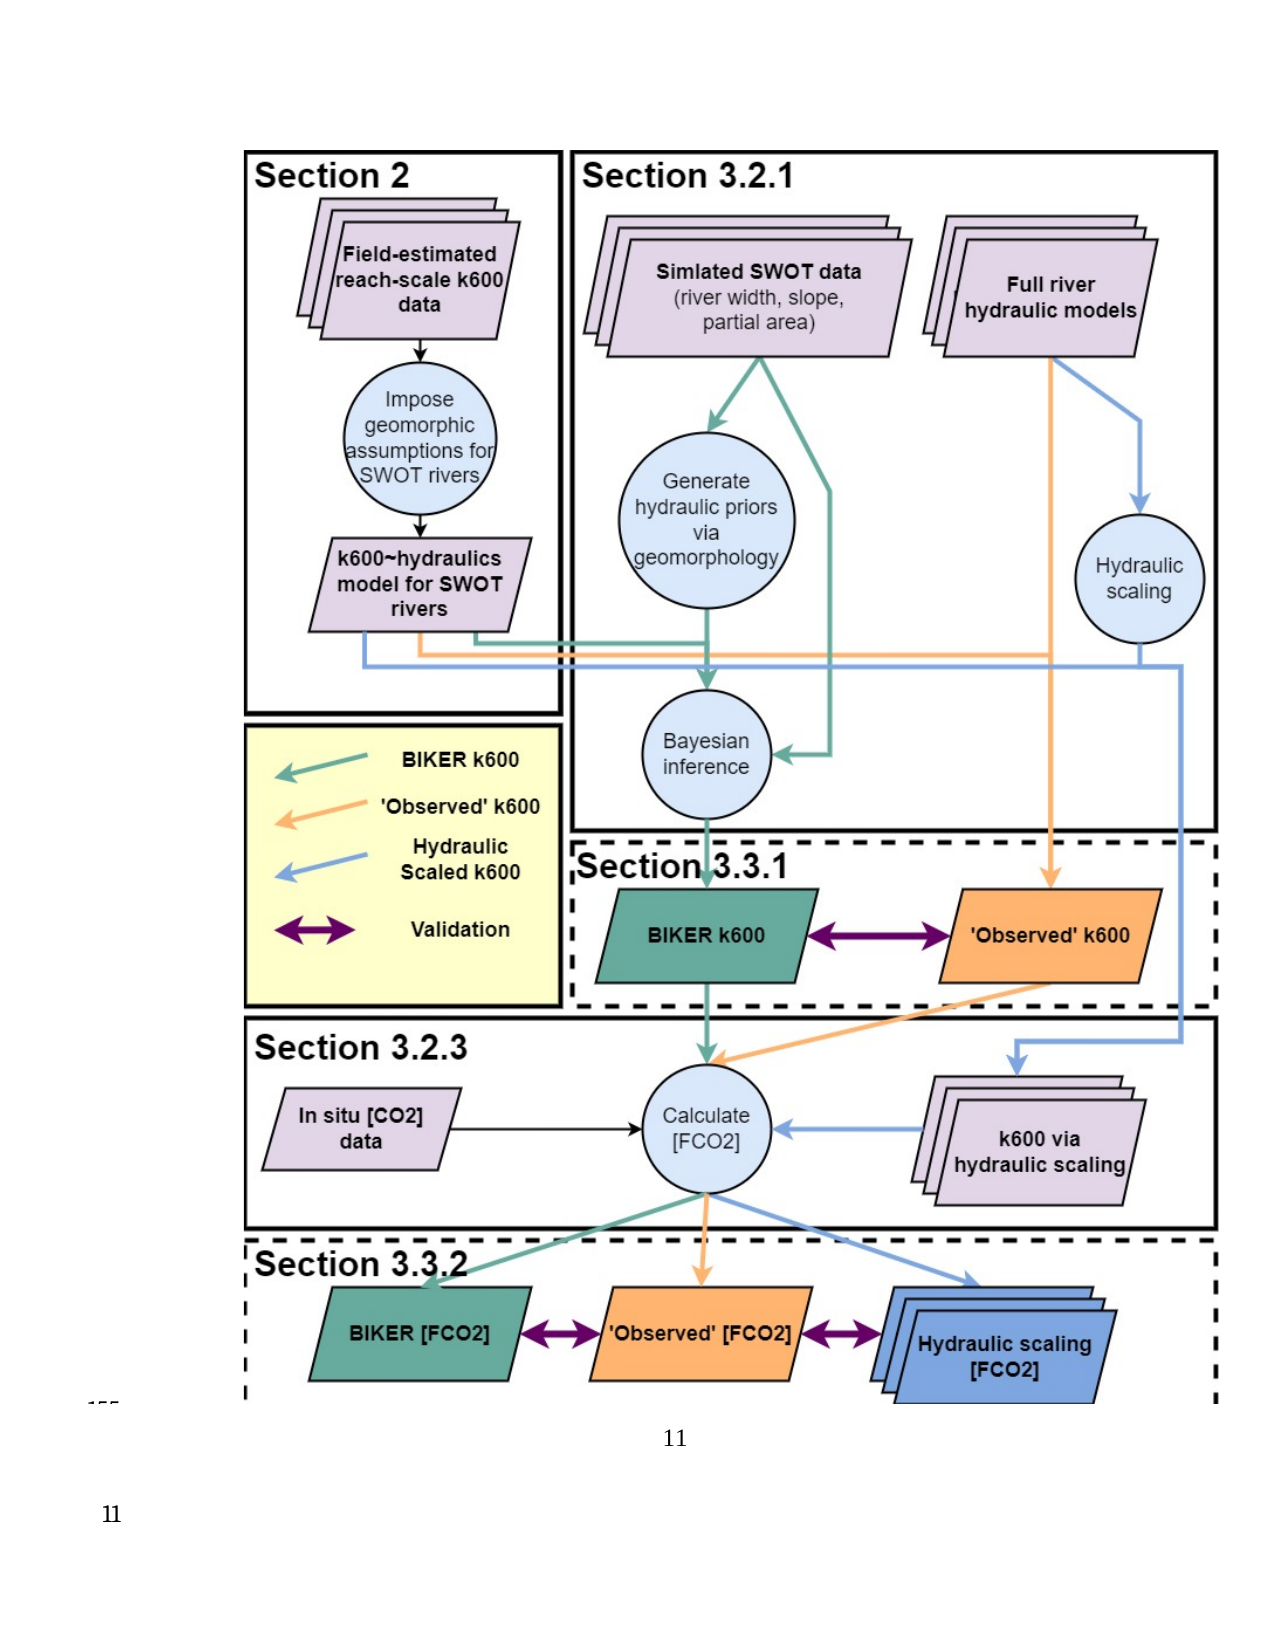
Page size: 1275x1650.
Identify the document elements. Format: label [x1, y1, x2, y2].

picture [243, 150, 1219, 1404]
